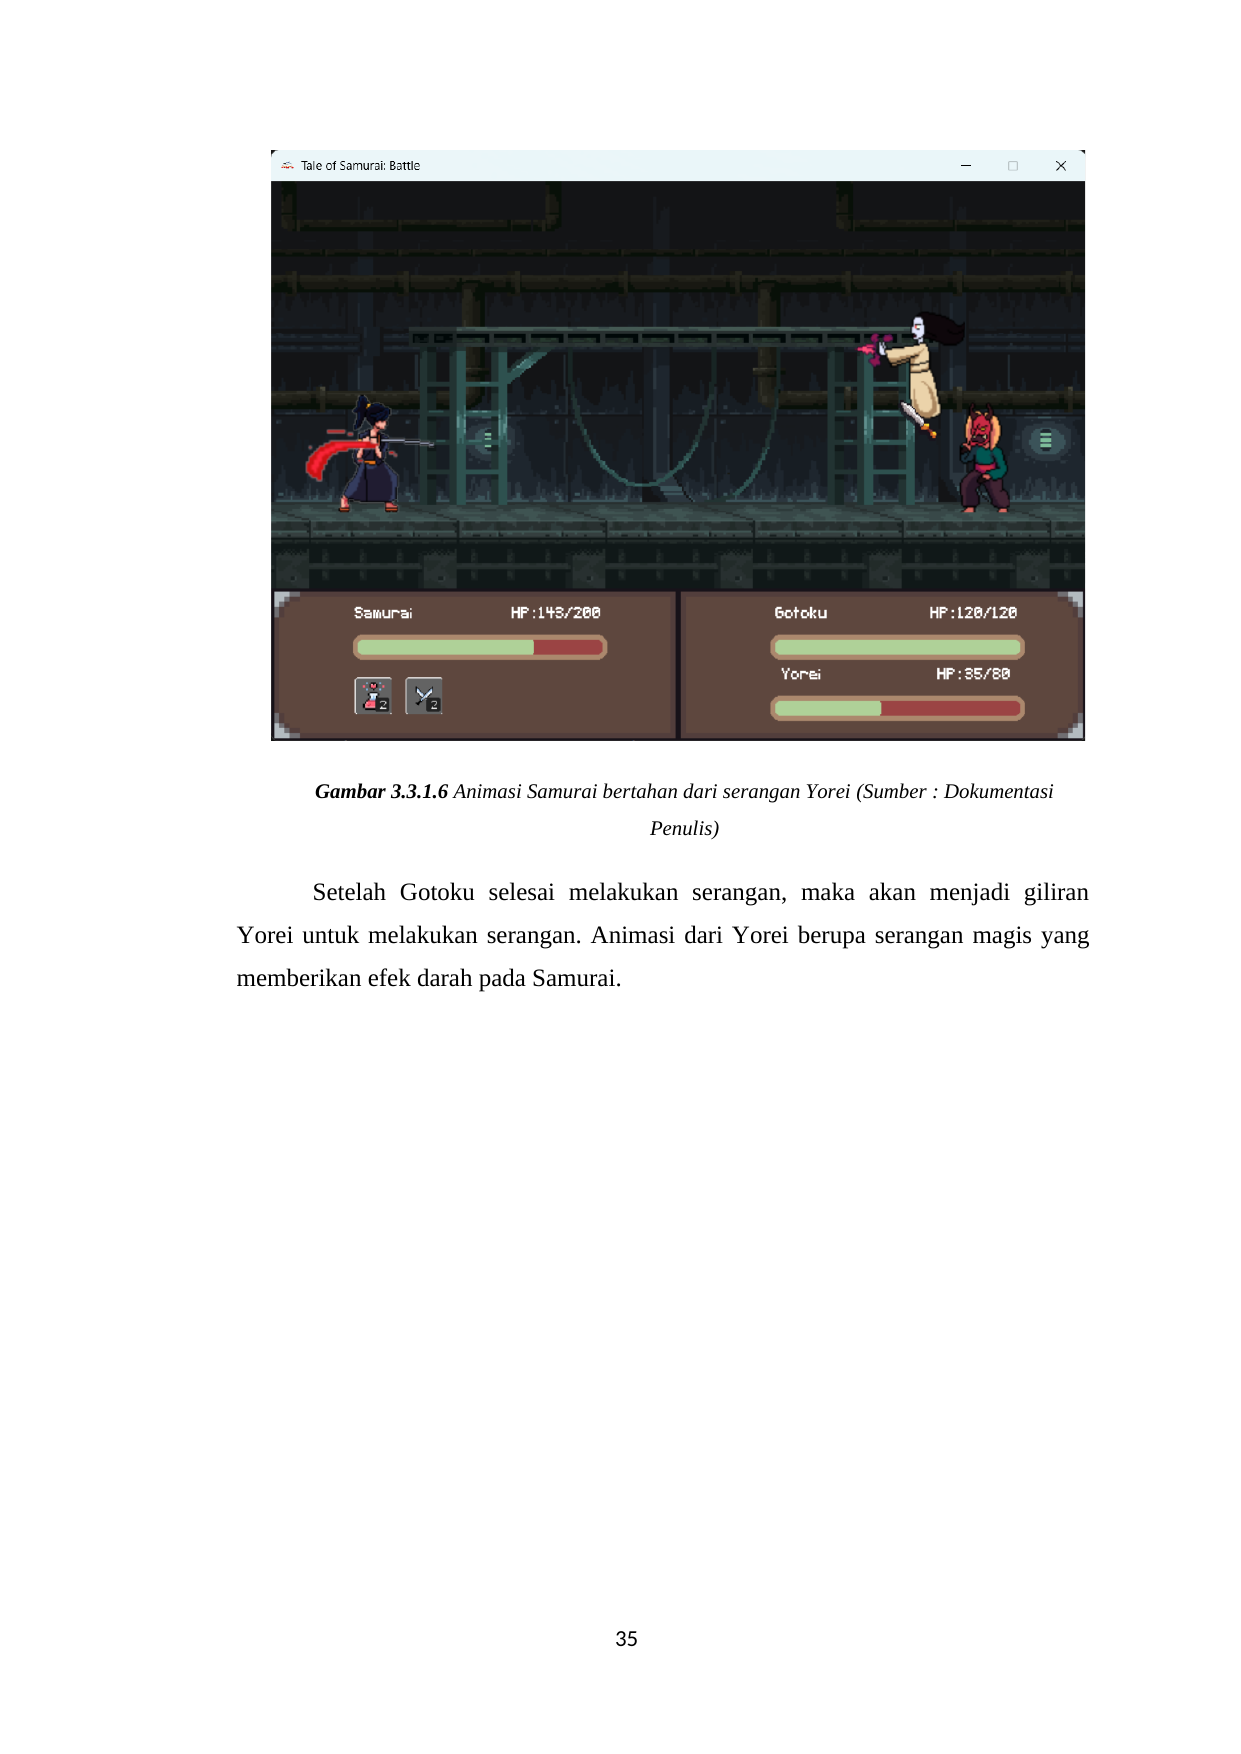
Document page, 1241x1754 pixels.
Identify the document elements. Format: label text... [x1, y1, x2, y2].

text Gambar 3.3.1.6 Animasi Samurai bertahan dari serangan Yorei (Sumber : Dokumentasi Penulis) [281, 779, 1090, 839]
text Setelah Gotoku selesai melakukan serangan, maka akan menjadi giliran Yorei untuk melakukan serangan. Animasi dari Yorei berupa serangan magis yang memberikan efek darah pada Samurai. [236, 877, 1090, 992]
picture [271, 150, 1086, 741]
